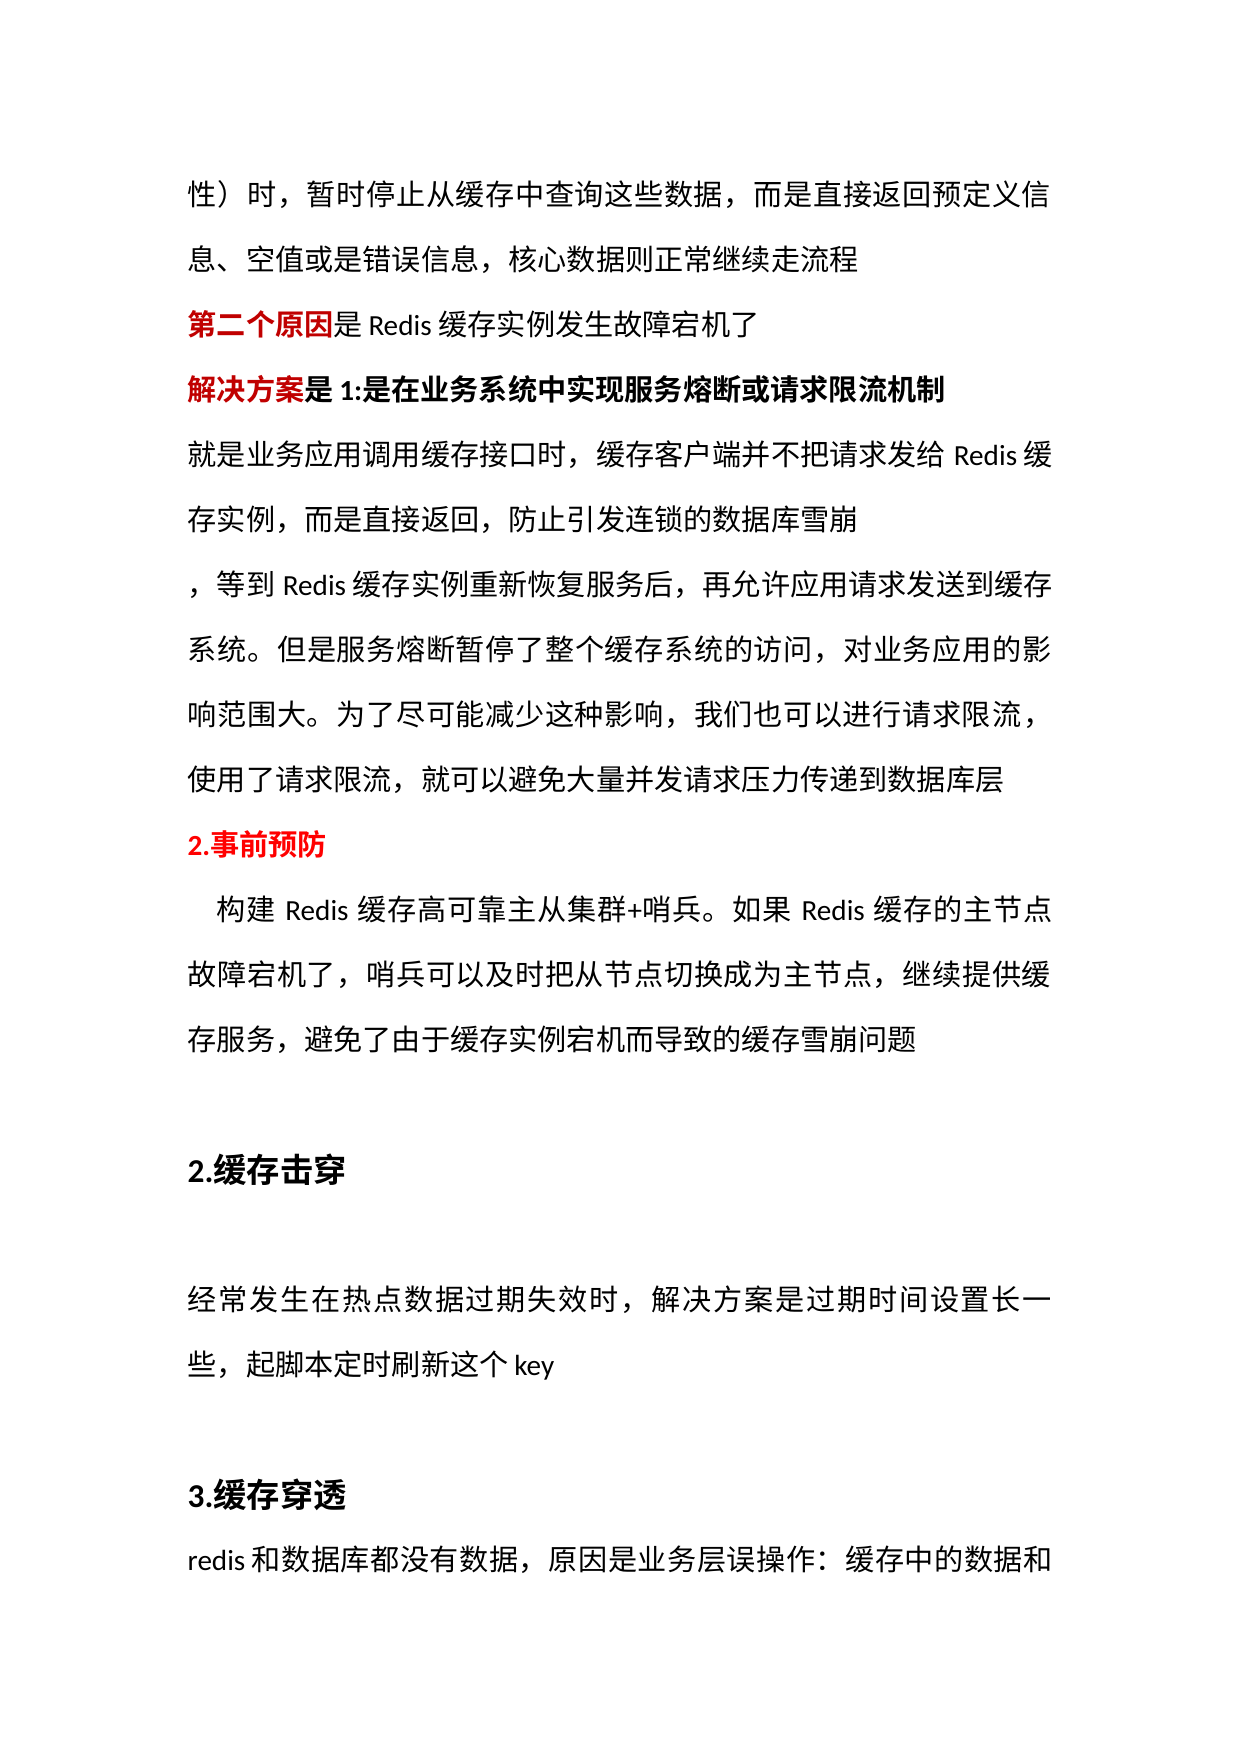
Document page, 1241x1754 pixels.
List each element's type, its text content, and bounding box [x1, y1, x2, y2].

text 2.缓存击穿 [187, 1137, 1053, 1202]
text 解决方案是1:是在业务系统中实现服务熔断或请求限流机制 [187, 357, 1053, 422]
list 事前预防 [187, 812, 1053, 877]
text 经常发生在热点数据过期失效时，解决方案是过期时间设置长一些，起脚本定时刷新这个key [187, 1267, 1053, 1397]
text 3.缓存穿透 [187, 1462, 1053, 1527]
list 构建 Redis 缓存高可靠主从集群+哨兵。如果 Redis 缓存的主节点故障宕机了，哨兵可以及时把从节点切换成为主节点，继续提供缓存服务，避免了由于缓存实例宕机而导致的缓存雪崩问题 [187, 877, 1053, 1072]
text 第二个原因是Redis 缓存实例发生故障宕机了 [187, 292, 1053, 357]
text ，等到 Redis 缓存实例重新恢复服务后，再允许应用请求发送到缓存系统。但是服务熔断暂停了整个缓存系统的访问，对业务应用的影响范围大。为了尽可能减少这种影响，我们也可以进行请求限流，使用了请求限流，就可以避免大量并发请求压力传递到数据库层 [187, 552, 1053, 812]
text 就是业务应用调用缓存接口时，缓存客户端并不把请求发给 Redis 缓存实例，而是直接返回，防止引发连锁的数据库雪崩 [187, 422, 1053, 552]
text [187, 162, 1053, 292]
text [187, 1527, 1053, 1592]
